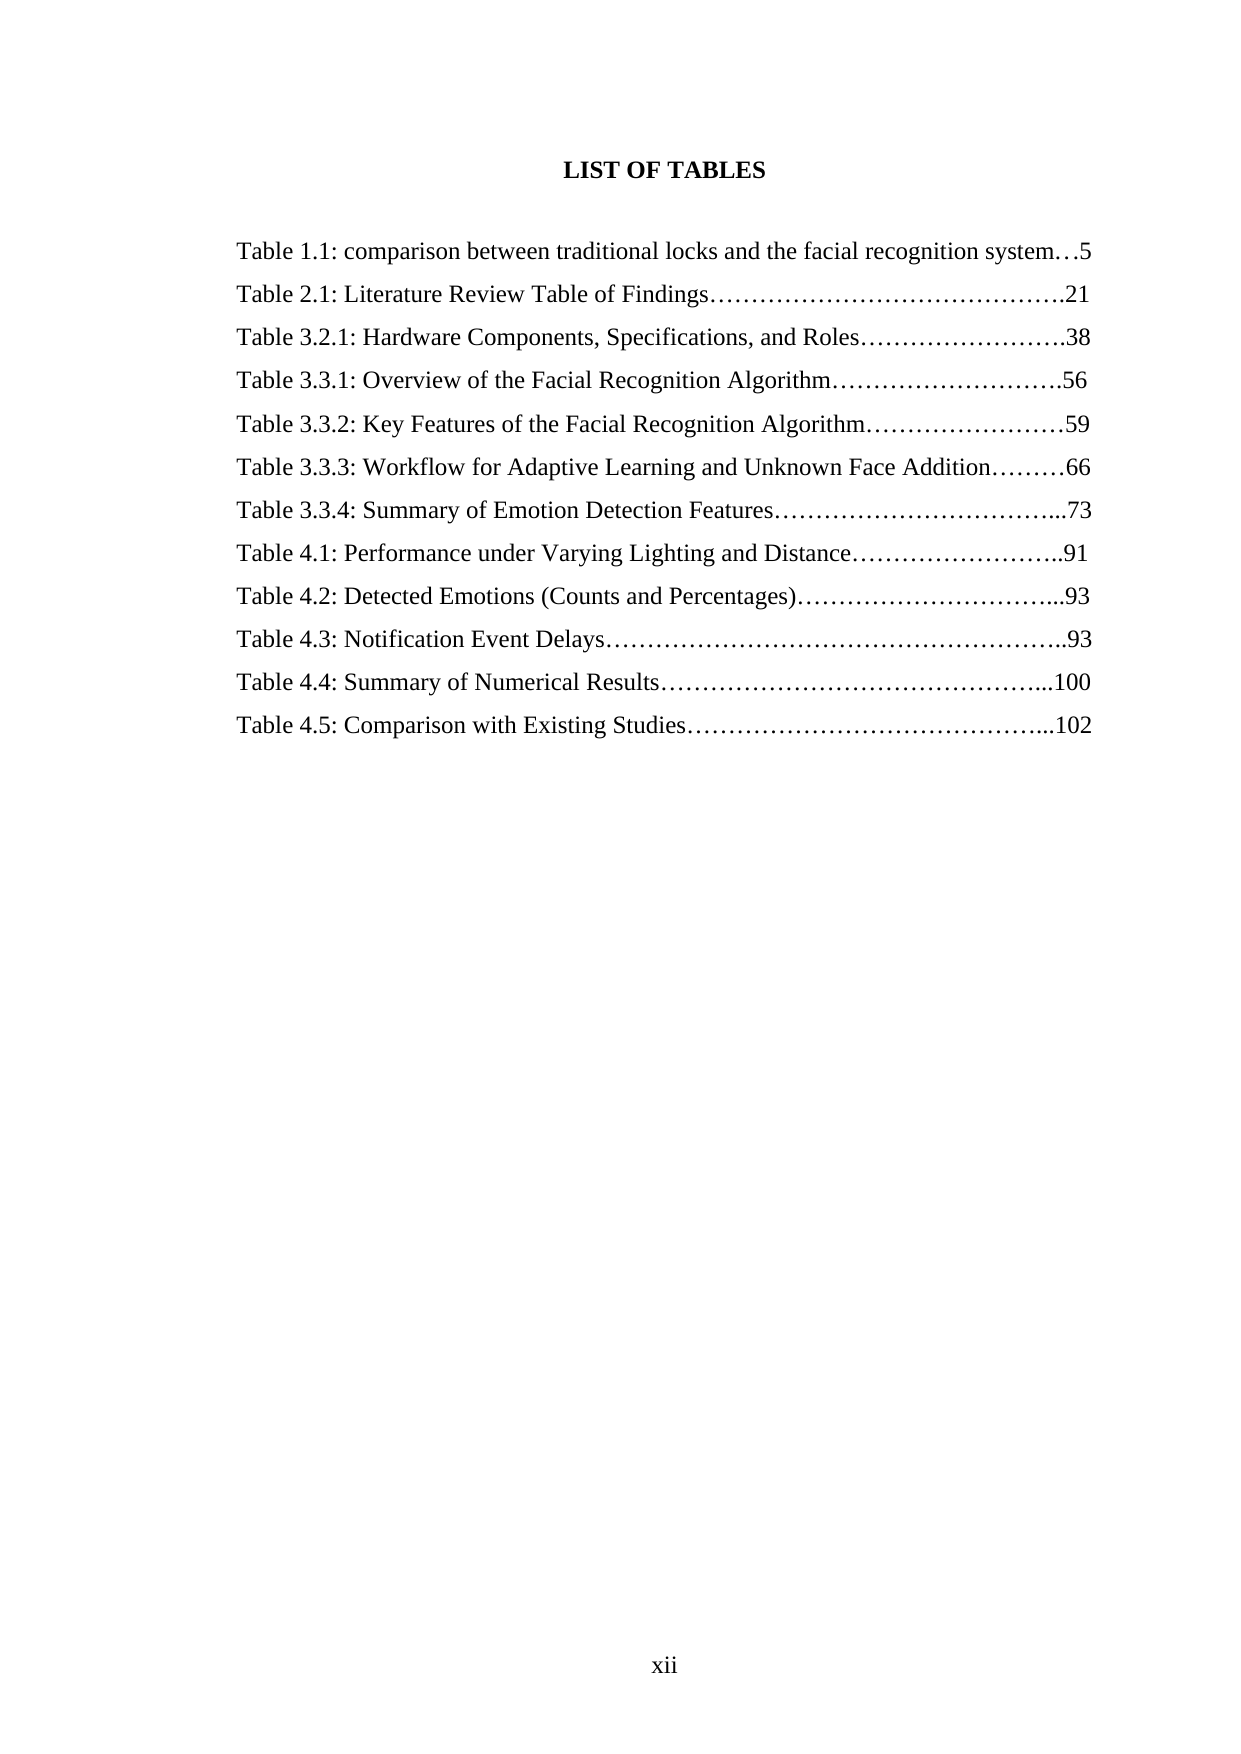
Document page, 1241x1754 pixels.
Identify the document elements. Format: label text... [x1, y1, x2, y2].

text Table 1.1: comparison between traditional locks and the facial recognition system 5 [236, 236, 1092, 265]
text Table 3.2.1: Hardware Components, Specifications, and Roles…………………….38 [236, 322, 1092, 351]
text Table 4.3: Notification Event Delays………………………………………………..93 [236, 624, 1092, 653]
title LIST OF TABLES [236, 156, 1092, 184]
text Table 4.5: Comparison with Existing Studies……………………………………...102 [236, 711, 1092, 739]
text Table 3.3.1: Overview of the Facial Recognition Algorithm……………………….56 [236, 366, 1092, 394]
text Table 4.2: Detected Emotions (Counts and Percentages)…………………………...93 [236, 581, 1092, 610]
text Table 4.4: Summary of Numerical Results………………………………………...100 [236, 667, 1092, 696]
text Table 3.3.4: Summary of Emotion Detection Features……………………………...73 [236, 495, 1092, 524]
text Table 2.1: Literature Review Table of Findings…………………………………….21 [236, 279, 1092, 308]
text Table 3.3.3: Workflow for Adaptive Learning and Unknown Face Addition………66 [236, 452, 1092, 481]
text Table 3.3.2: Key Features of the Facial Recognition Algorithm……………………59 [236, 409, 1092, 437]
text Table 4.1: Performance under Varying Lighting and Distance……………………..91 [236, 538, 1092, 567]
